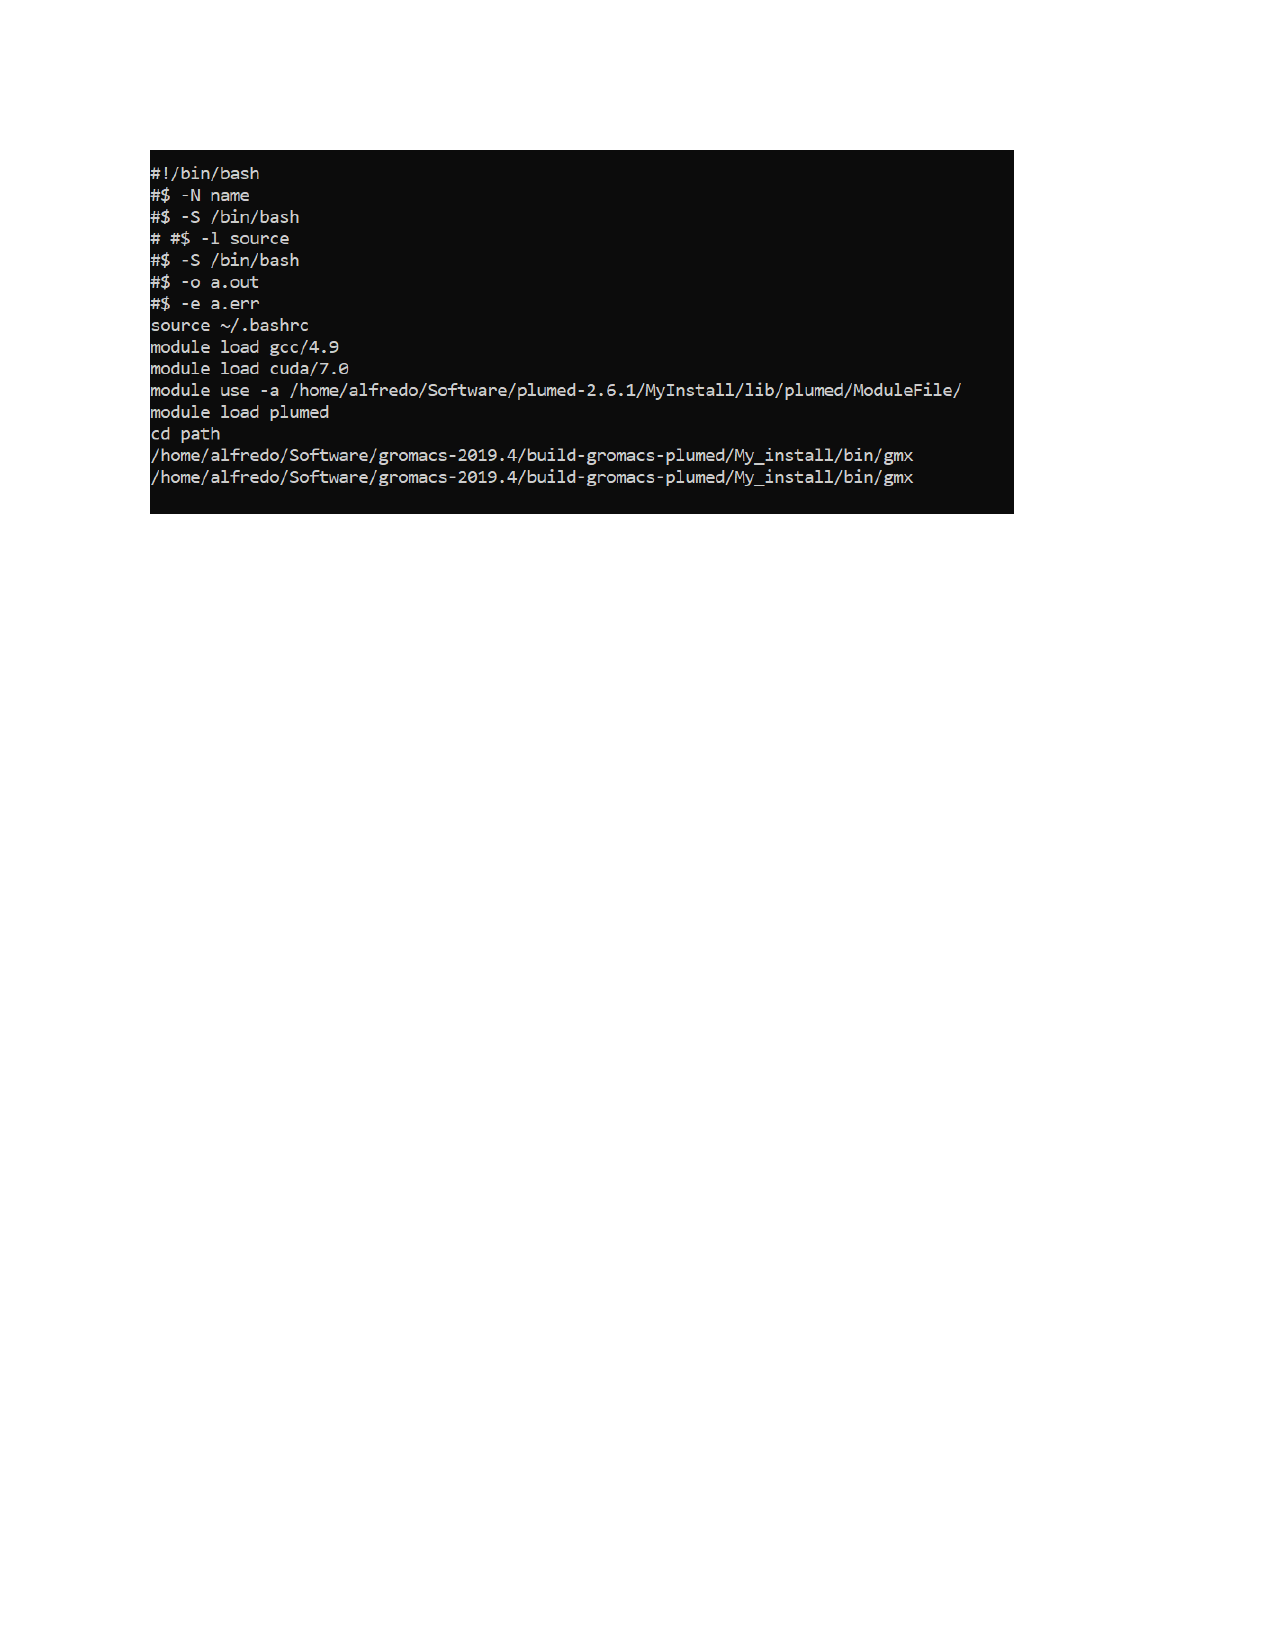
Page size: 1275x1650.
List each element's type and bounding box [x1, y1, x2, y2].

picture [150, 150, 1014, 514]
